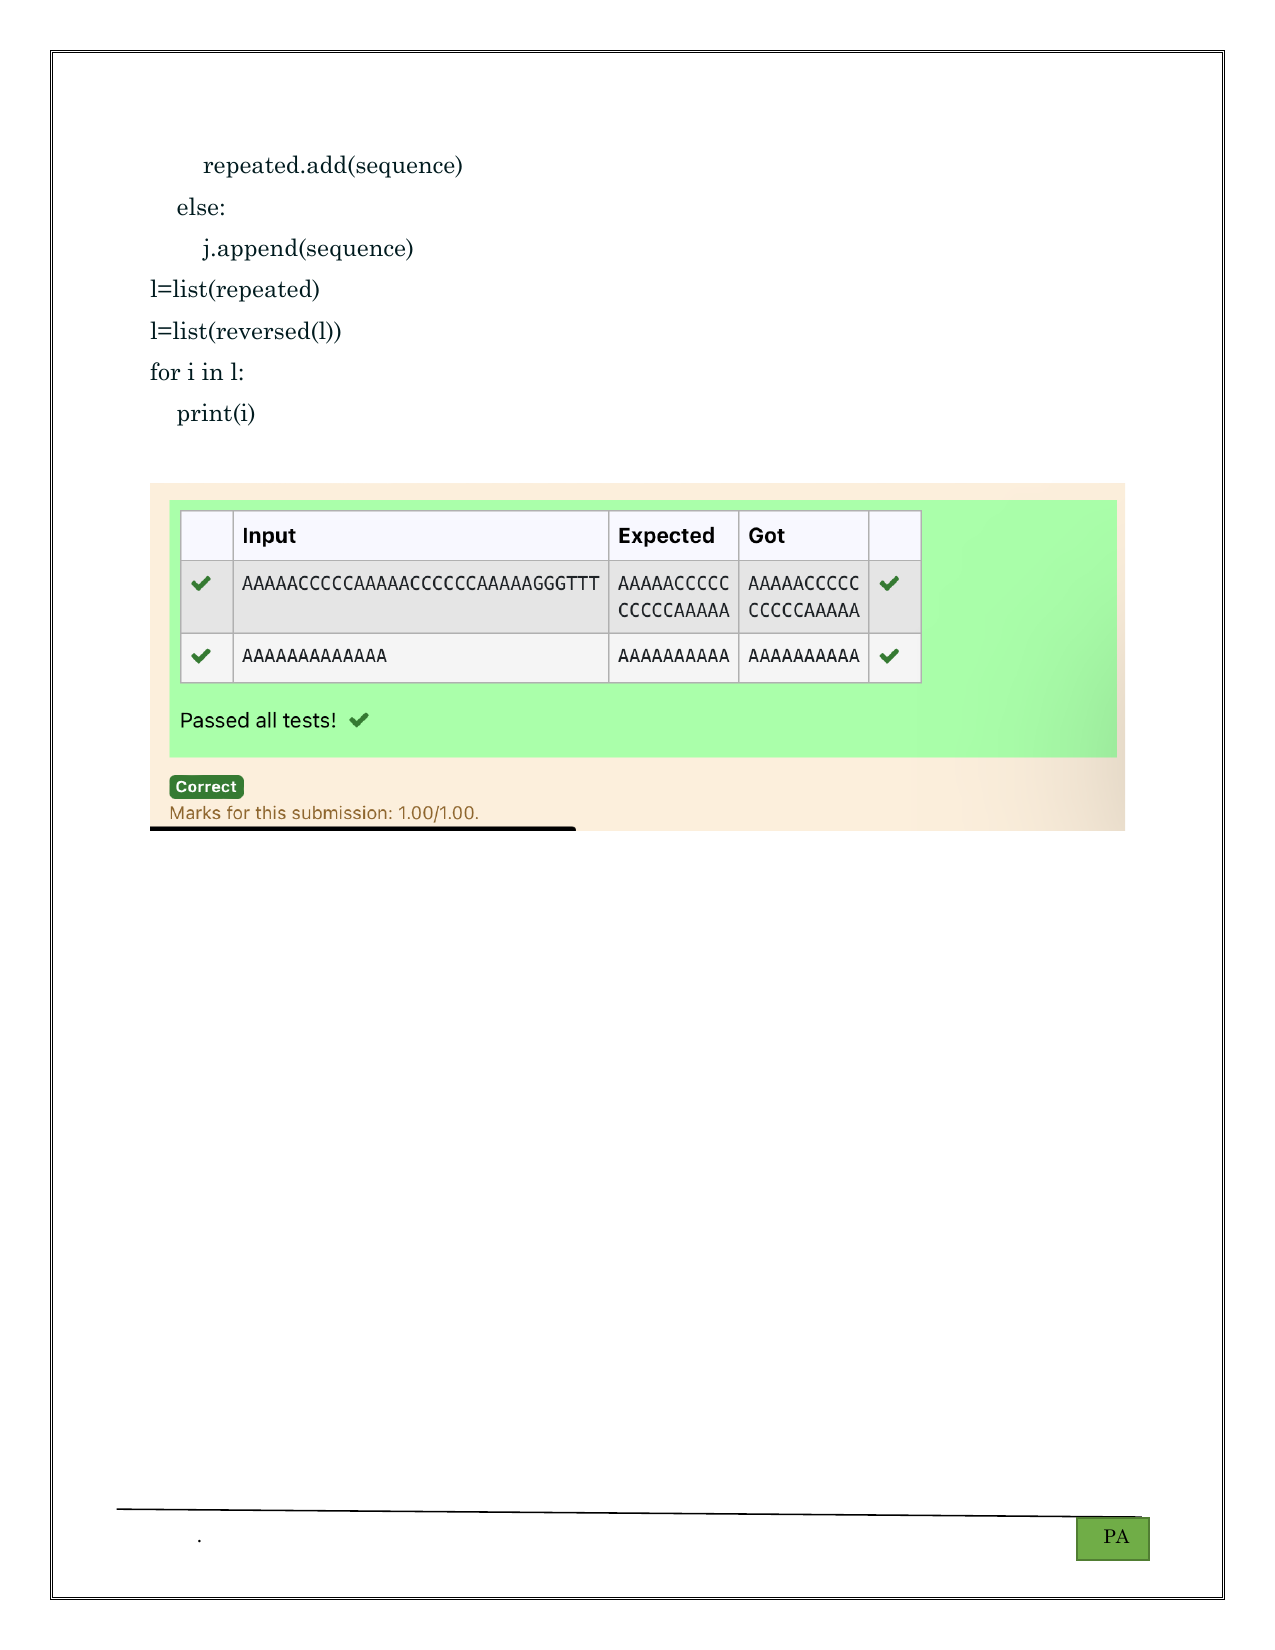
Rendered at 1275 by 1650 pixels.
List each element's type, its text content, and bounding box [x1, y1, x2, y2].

text print(i) [150, 398, 1125, 427]
text l=list(reversed(l)) [150, 315, 1125, 344]
text j.append(sequence) [150, 233, 1125, 262]
picture [150, 480, 1125, 831]
text for i in l: [150, 357, 1125, 386]
text else: [150, 191, 1125, 220]
text l=list(repeated) [150, 274, 1125, 303]
text repeated.add(sequence) [150, 150, 1125, 179]
